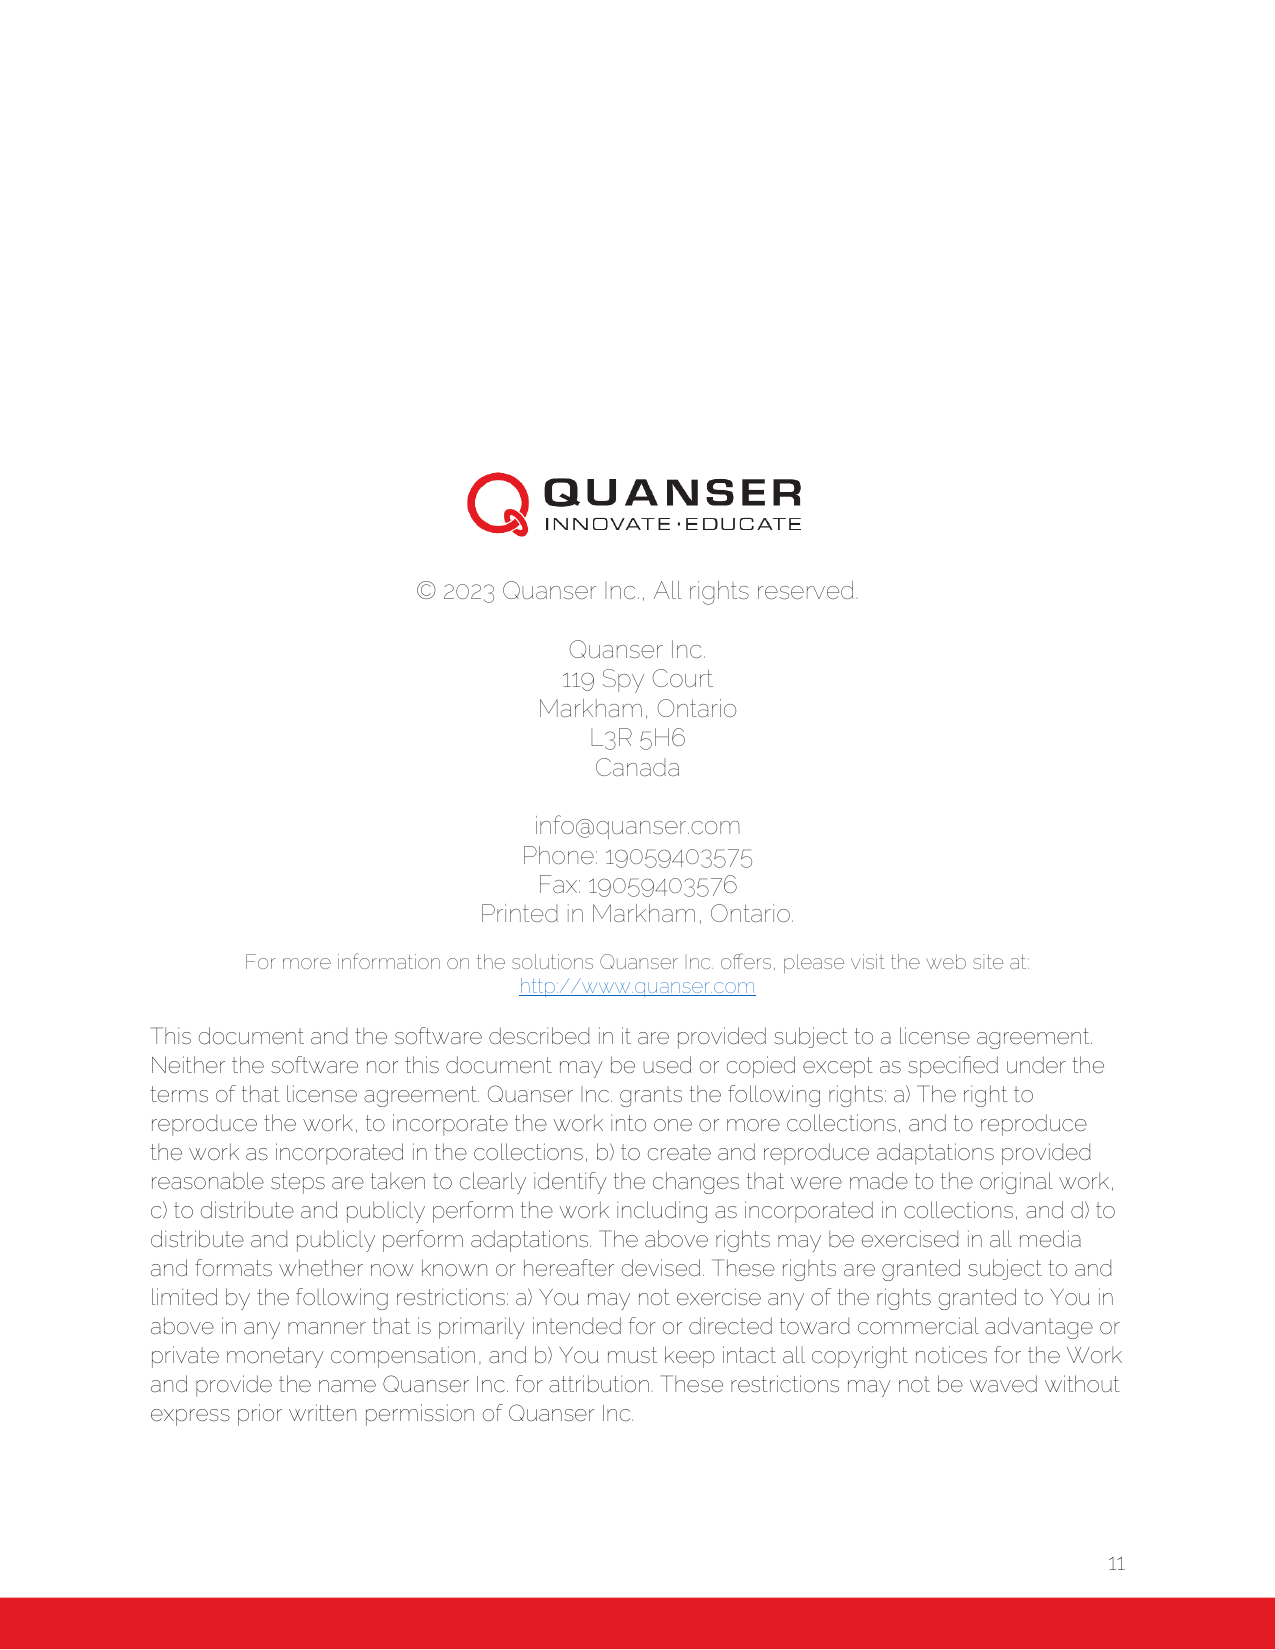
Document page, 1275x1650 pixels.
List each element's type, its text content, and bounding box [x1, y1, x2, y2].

text For more information on the solutions Quanser Inc. offers, please visit the web site at: http://www.quanser.com [150, 949, 1125, 1023]
text Markham, Ontario [150, 694, 1125, 723]
text L3R 5H6 [150, 723, 1125, 752]
picture [457, 452, 818, 556]
text Phone: 19059403575 [150, 841, 1125, 870]
text This document and the software described in it are provided subject to a license agreement. Neither the software nor this document may be used or copied except as specified under the terms of that license agreement. Quanser Inc. grants the following rights: a) The right to reproduce the work, to incorporate the work into one or more collections, and to reproduce the work as incorporated in the collections, b) to create and reproduce adaptations provided reasonable steps are taken to clearly identify the changes that were made to the original work, c) to distribute and publicly perform the work including as incorporated in collections, and d) to distribute and publicly perform adaptations. The above rights may be exercised in all media and formats whether now known or hereafter devised. These rights are granted subject to and limited by the following restrictions: a) You may not exercise any of the rights granted to You in above in any manner that is primarily intended for or directed toward commercial advantage or private monetary compensation, and b) You must keep intact all copyright notices for the Work and provide the name Quanser Inc. for attribution. These restrictions may not be waved without express prior written permission of Quanser Inc. [150, 1023, 1125, 1426]
text Fax: 19059403576 [150, 870, 1125, 899]
text 119 Spy Court [150, 664, 1125, 694]
text info@quanser.com [150, 811, 1125, 841]
text Quanser Inc. [150, 606, 1125, 664]
text Printed in Markham, Ontario. [150, 899, 1125, 929]
text Canada [150, 752, 1125, 782]
text © 2023 Quanser Inc., All rights reserved. [150, 576, 1125, 606]
